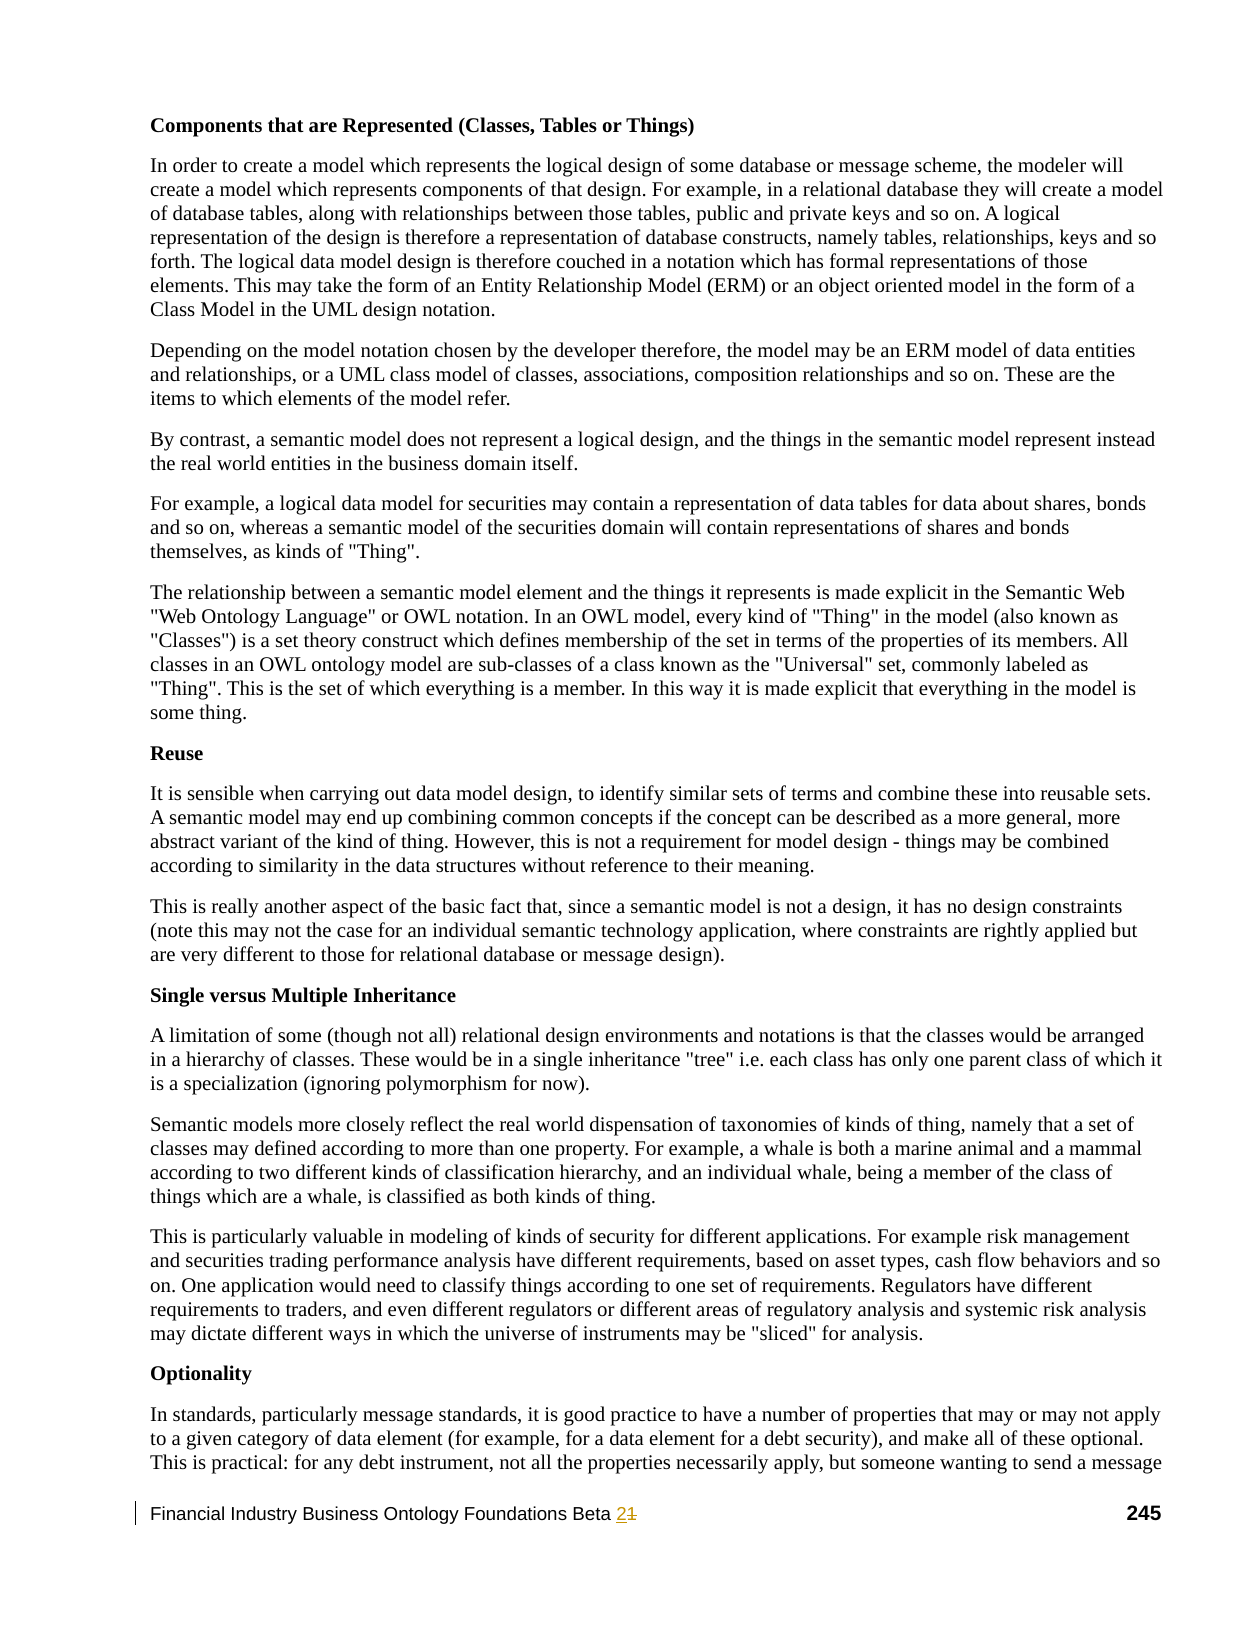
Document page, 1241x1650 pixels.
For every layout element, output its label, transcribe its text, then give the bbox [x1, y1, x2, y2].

text By contrast, a semantic model does not represent a logical design, and the things in the semantic model represent instead the real world entities in the business domain itself. [150, 427, 1165, 475]
text Optionality [150, 1361, 1165, 1385]
text Depending on the model notation chosen by the developer therefore, the model may be an ERM model of data entities and relationships, or a UML class model of classes, associations, composition relationships and so on. These are the items to which elements of the model refer. [150, 338, 1165, 410]
text Reuse [150, 741, 1165, 765]
text It is sensible when carrying out data model design, to identify similar sets of terms and combine these into reusable sets. A semantic model may end up combining common concepts if the concept can be described as a more general, more abstract variant of the kind of thing. However, this is not a requirement for model design - things may be combined according to similarity in the data structures without reference to their meaning. [150, 781, 1165, 877]
text For example, a logical data model for securities may contain a representation of data tables for data about shares, bonds and so on, whereas a semantic model of the securities domain will contain representations of shares and bonds themselves, as kinds of "Thing". [150, 491, 1165, 563]
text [150, 1402, 1165, 1474]
text In order to create a model which represents the logical design of some database or message scheme, the modeler will create a model which represents components of that design. For example, in a relational database they will create a model of database tables, along with relationships between those tables, public and private keys and so on. A logical representation of the design is therefore a representation of database constructs, namely tables, relationships, keys and so forth. The logical data model design is therefore couched in a notation which has formal representations of those elements. This may take the form of an Entity Relationship Model (ERM) or an object oriented model in the form of a Class Model in the UML design notation. [150, 153, 1165, 321]
text This is particularly valuable in modeling of kinds of security for different applications. For example risk management and securities trading performance analysis have different requirements, based on asset types, cash flow behaviors and so on. One application would need to classify things according to one set of requirements. Regulators have different requirements to traders, and even different regulators or different areas of regulatory analysis and systemic risk analysis may dictate different ways in which the universe of instruments may be "sliced" for analysis. [150, 1224, 1165, 1345]
text Components that are Represented (Classes, Tables or Things) [150, 112, 1165, 137]
text This is really another aspect of the basic fact that, since a semantic model is not a design, it has no design constraints (note this may not the case for an individual semantic technology application, where constraints are rightly applied but are very different to those for relational database or message design). [150, 894, 1165, 966]
text The relationship between a semantic model element and the things it represents is made explicit in the Semantic Web "Web Ontology Language" or OWL notation. In an OWL model, every kind of "Thing" in the model (also known as "Classes") is a set theory construct which defines membership of the set in terms of the properties of its members. All classes in an OWL ontology model are sub-classes of a class known as the "Universal" set, commonly labeled as "Thing". This is the set of which everything is a member. In this way it is made explicit that everything in the model is some thing. [150, 580, 1165, 724]
text Semantic models more closely reflect the real world dispensation of taxonomies of kinds of thing, namely that a set of classes may defined according to more than one property. For example, a whale is both a marine animal and a mammal according to two different kinds of classification hierarchy, and an individual whale, being a member of the class of things which are a whale, is classified as both kinds of thing. [150, 1112, 1165, 1208]
text Single versus Multiple Inheritance [150, 982, 1165, 1007]
text A limitation of some (though not all) relational design environments and notations is that the classes would be arranged in a hierarchy of classes. These would be in a single inheritance "tree" i.e. each class has only one parent class of which it is a specialization (ignoring polymorphism for now). [150, 1023, 1165, 1095]
